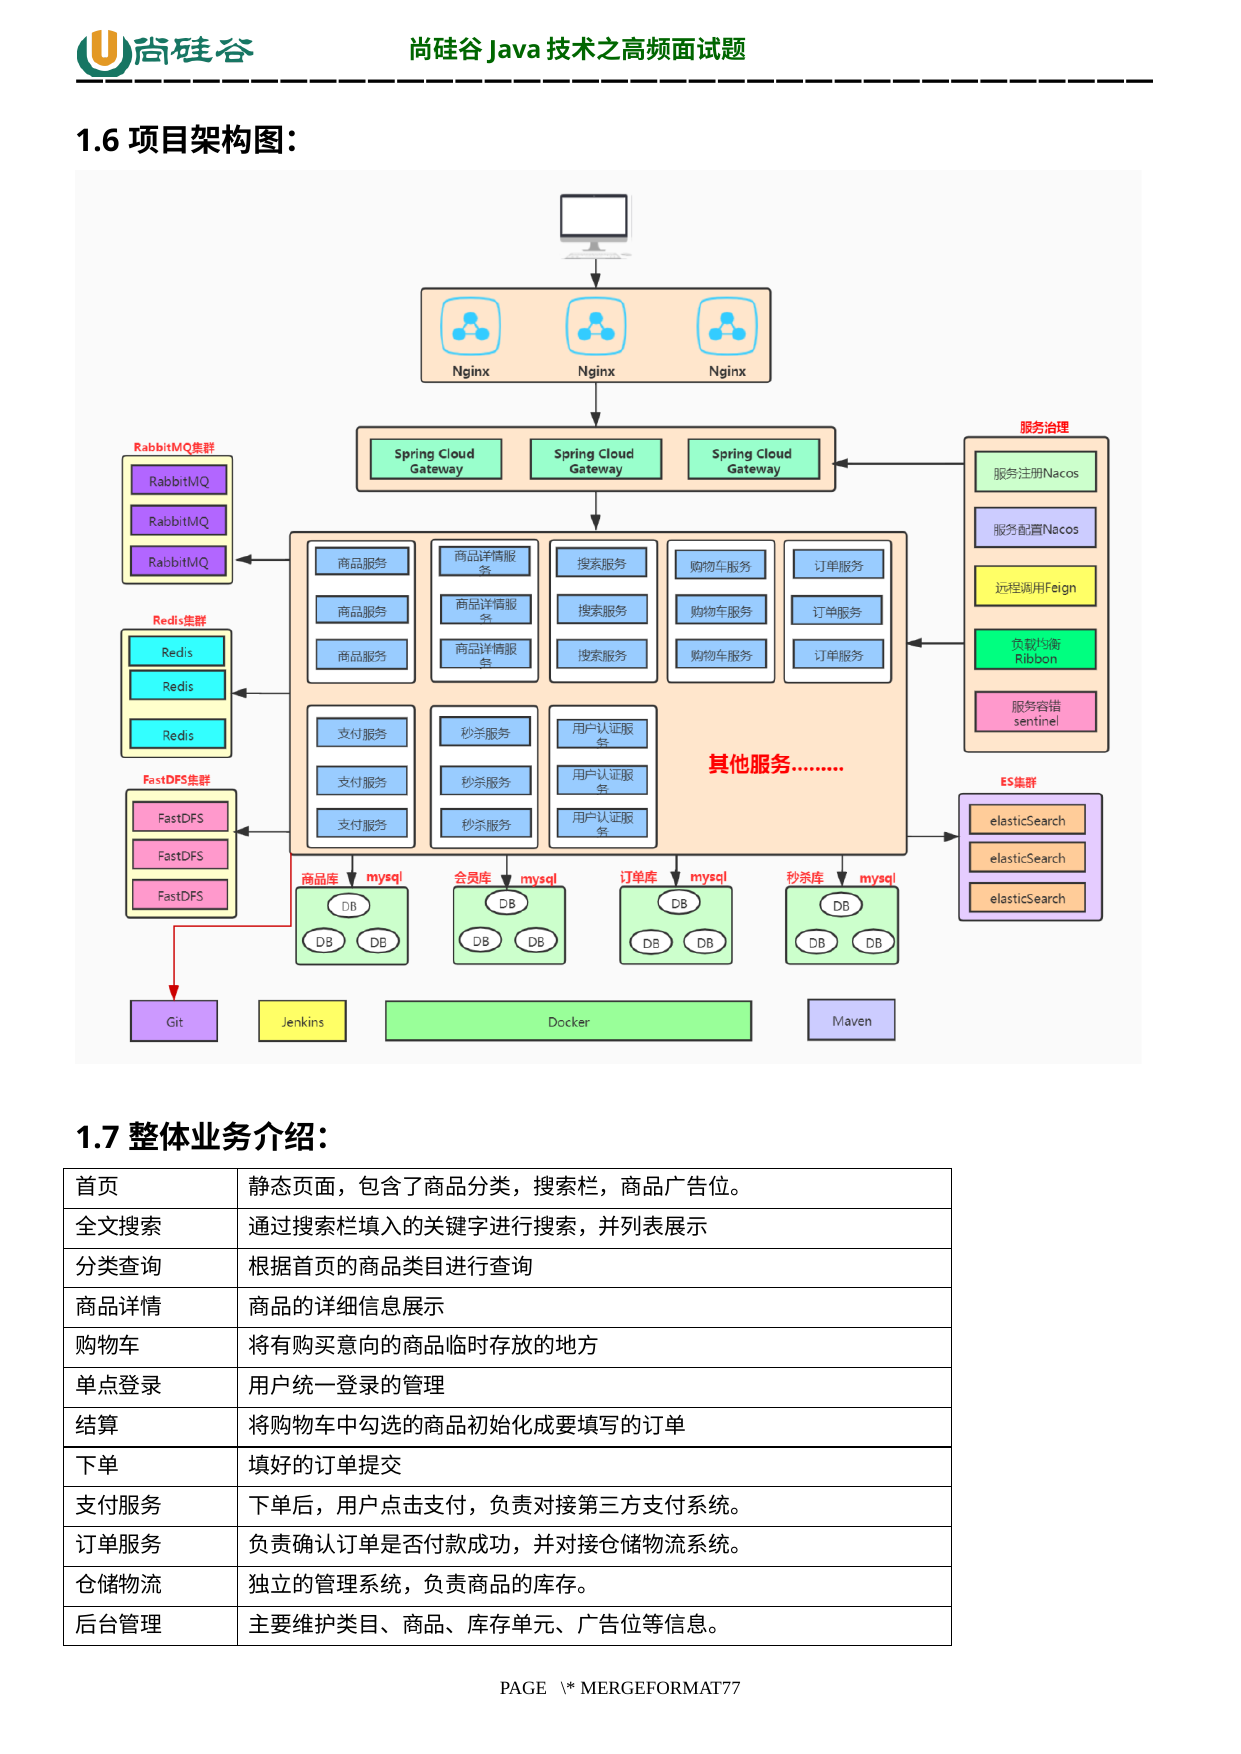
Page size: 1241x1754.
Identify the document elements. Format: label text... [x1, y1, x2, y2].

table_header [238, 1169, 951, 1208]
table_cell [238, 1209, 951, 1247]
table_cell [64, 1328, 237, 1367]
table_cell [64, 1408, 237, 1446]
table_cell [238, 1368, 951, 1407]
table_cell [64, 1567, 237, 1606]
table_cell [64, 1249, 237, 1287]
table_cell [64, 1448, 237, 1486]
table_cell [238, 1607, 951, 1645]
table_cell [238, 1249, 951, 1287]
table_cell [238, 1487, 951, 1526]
subtitle 1.7 整体业务介绍： [75, 1103, 1165, 1168]
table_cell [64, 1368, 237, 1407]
picture [75, 29, 253, 77]
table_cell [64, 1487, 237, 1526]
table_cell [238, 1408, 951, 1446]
subtitle 1.6 项目架构图： [75, 105, 1165, 170]
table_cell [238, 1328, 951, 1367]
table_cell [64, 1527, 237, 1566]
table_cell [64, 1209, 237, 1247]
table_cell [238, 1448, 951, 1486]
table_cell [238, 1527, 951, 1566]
picture [75, 170, 1142, 1064]
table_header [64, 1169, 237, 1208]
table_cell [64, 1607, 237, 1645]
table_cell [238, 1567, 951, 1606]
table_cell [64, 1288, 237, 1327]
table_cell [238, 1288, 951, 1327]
